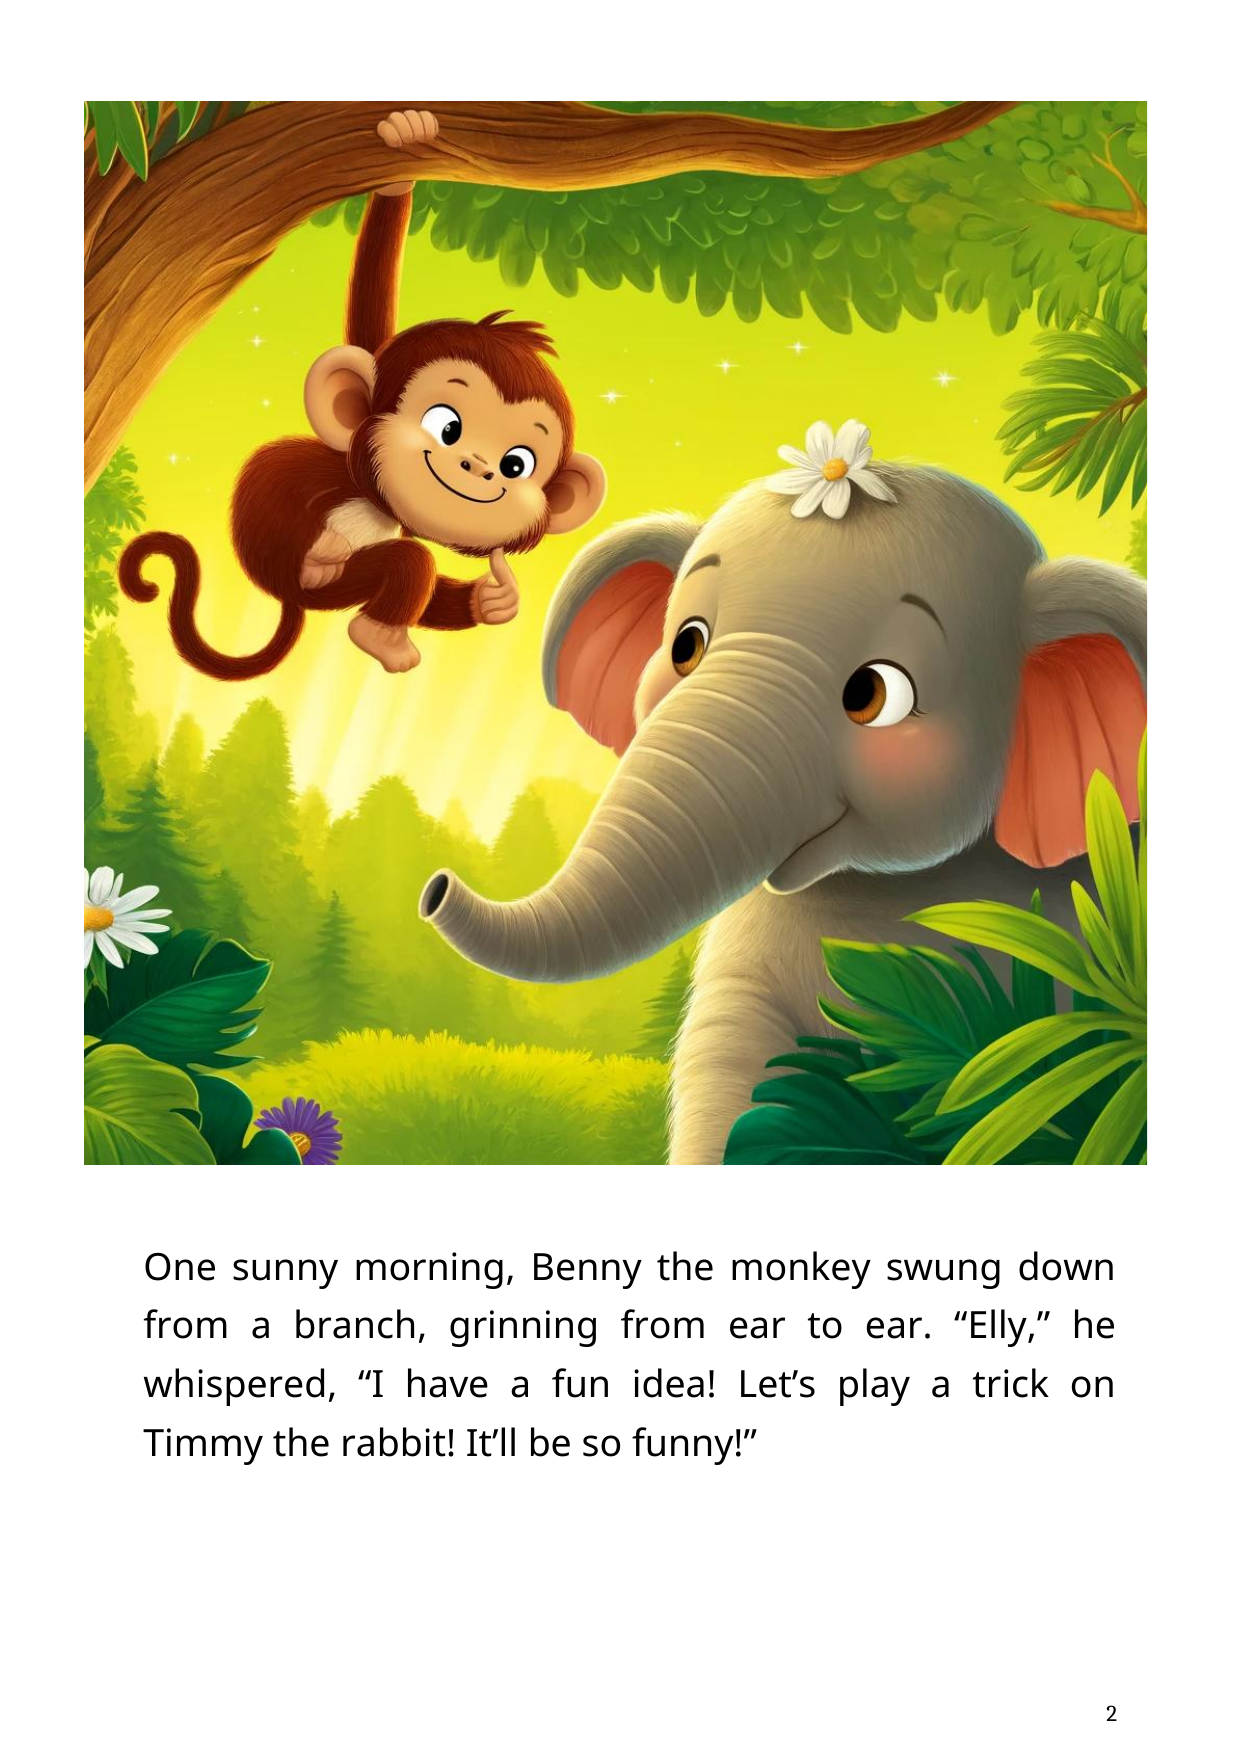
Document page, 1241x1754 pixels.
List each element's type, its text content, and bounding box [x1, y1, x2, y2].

text One sunny morning, Benny the monkey swung down from a branch, grinning from ear to ear. “Elly,” he whispered, “I have a fun idea! Let’s play a trick on Timmy the rabbit! It’ll be so funny!” [143, 1240, 1117, 1467]
picture [84, 101, 1148, 1165]
